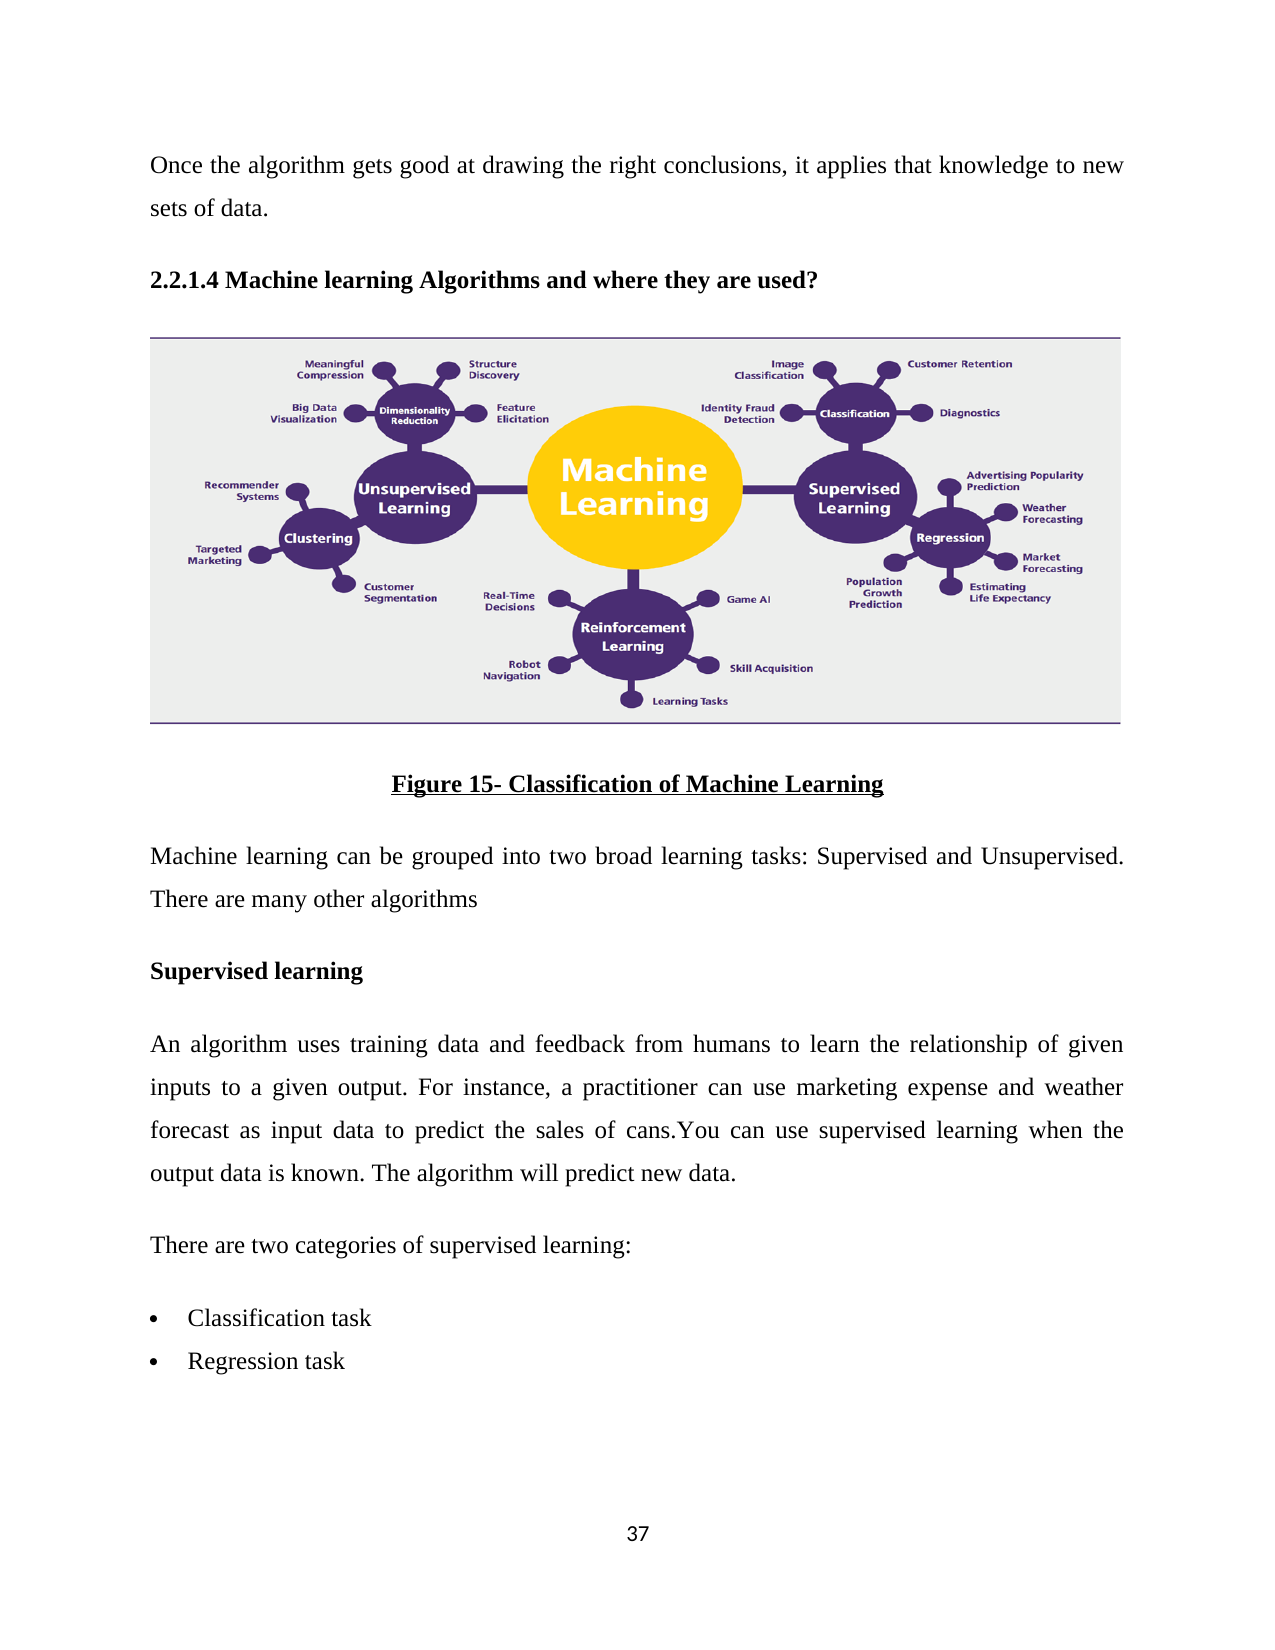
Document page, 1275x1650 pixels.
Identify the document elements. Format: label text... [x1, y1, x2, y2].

text Once the algorithm gets good at drawing the right conclusions, it applies that knowledge to new sets of data. [150, 150, 1125, 222]
text Figure 15- Classification of Machine Learning [150, 769, 1125, 797]
text There are two categories of supervised learning: [150, 1230, 1125, 1259]
picture [150, 337, 1125, 726]
list Classification task [150, 1303, 1125, 1331]
subtitle 2.2.1.4 Machine learning Algorithms and where they are used? [150, 265, 1125, 294]
text Machine learning can be grouped into two broad learning tasks: Supervised and Unsupervised. There are many other algorithms [150, 841, 1125, 913]
list Regression task [150, 1346, 1125, 1374]
subtitle Supervised learning [150, 956, 1125, 985]
text An algorithm uses training data and feedback from humans to learn the relationship of given inputs to a given output. For instance, a practitioner can use marketing expense and weather forecast as input data to predict the sales of cans.You can use supervised learning when the output data is known. The algorithm will predict new data. [150, 1029, 1125, 1187]
